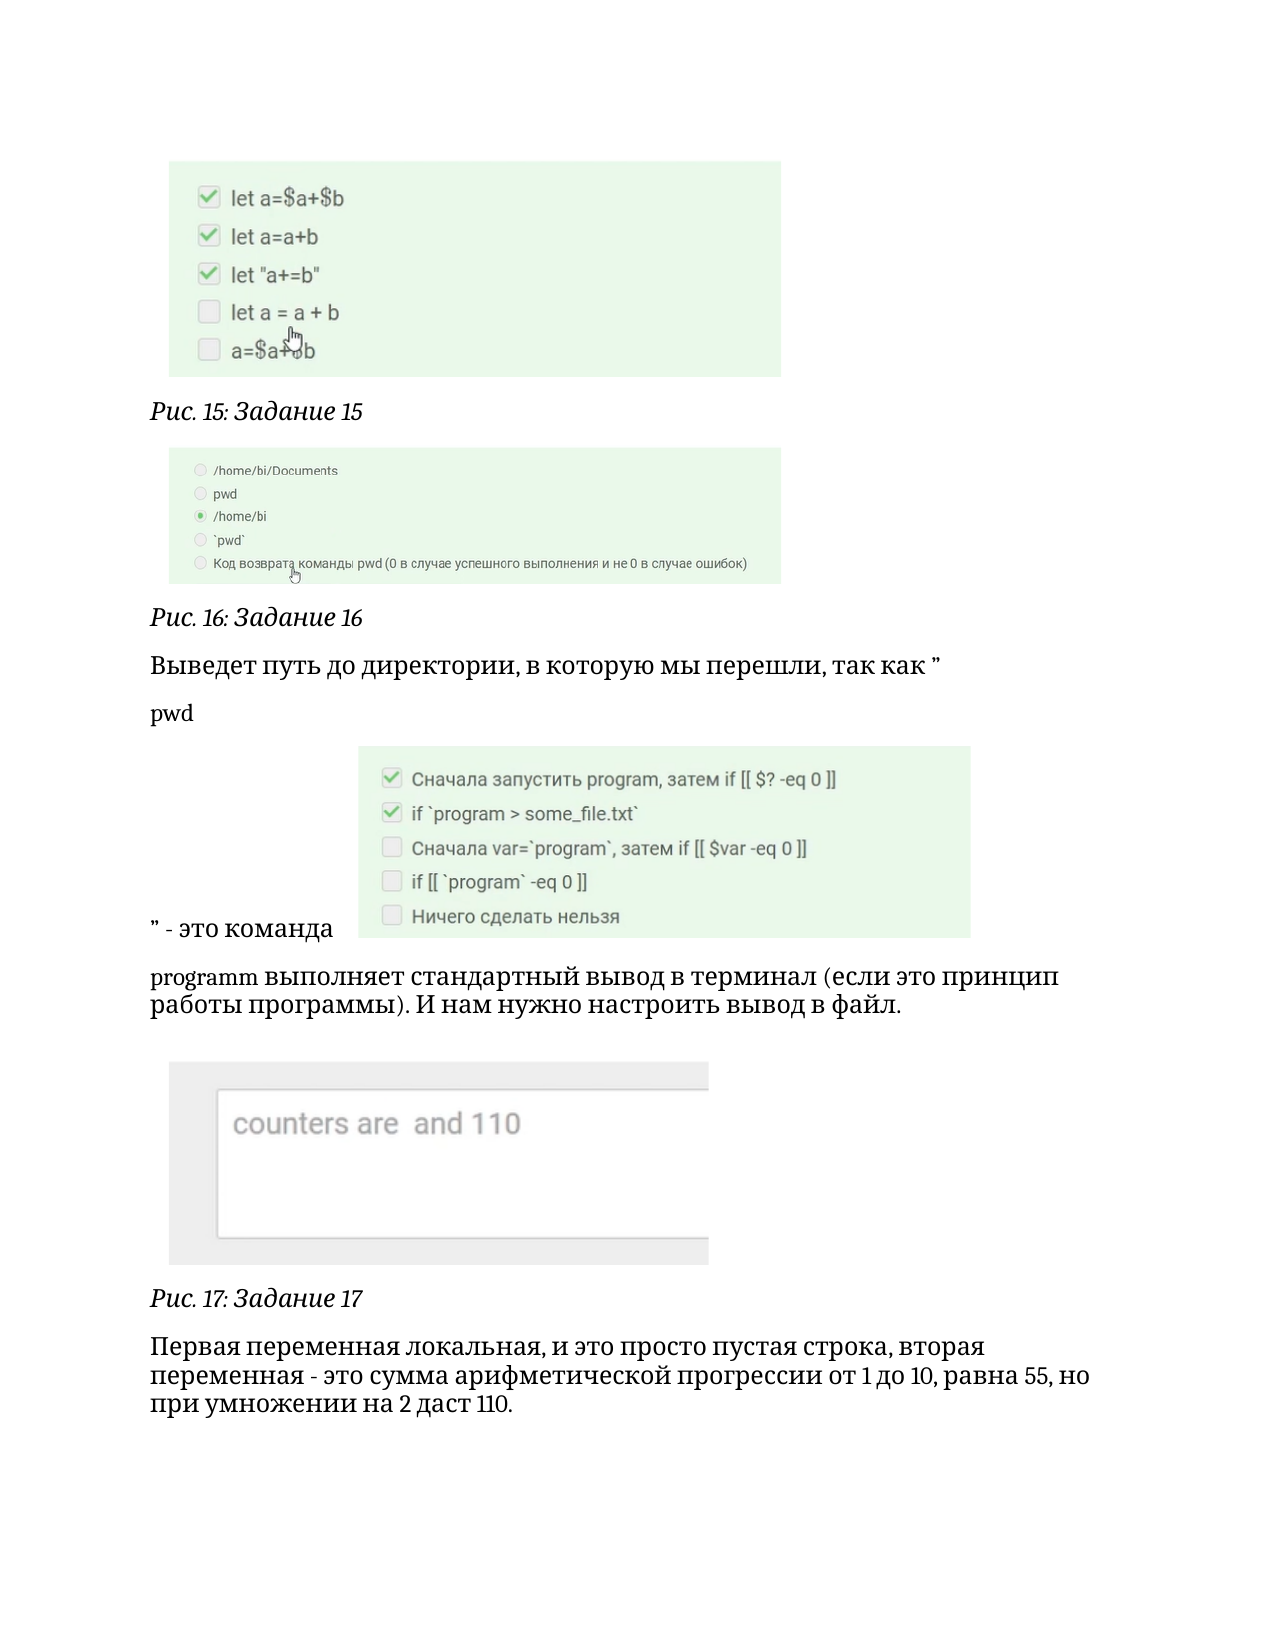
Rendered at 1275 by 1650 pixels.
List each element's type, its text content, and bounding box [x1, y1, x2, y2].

picture [358, 746, 971, 938]
picture [168, 150, 782, 377]
text Выведет путь до директории, в которую мы перешли, так как ” [150, 652, 1125, 681]
text Рис. 17: Задание 17 [150, 1285, 1125, 1314]
text pwd [150, 699, 1125, 728]
picture [168, 1038, 709, 1265]
text Первая переменная локальная, и это просто пустая строка, вторая переменная - это сумма арифметической прогрессии от 1 до 10, равна 55, но при умножении на 2 даст 110. [150, 1333, 1125, 1419]
text Рис. 16: Задание 16 [150, 604, 1125, 633]
text programm выполняет стандартный вывод в терминал (если это принцип работы программы). И нам нужно настроить вывод в файл. [150, 963, 1125, 1020]
picture [168, 438, 782, 584]
text Рис. 15: Задание 15 [150, 397, 1125, 426]
